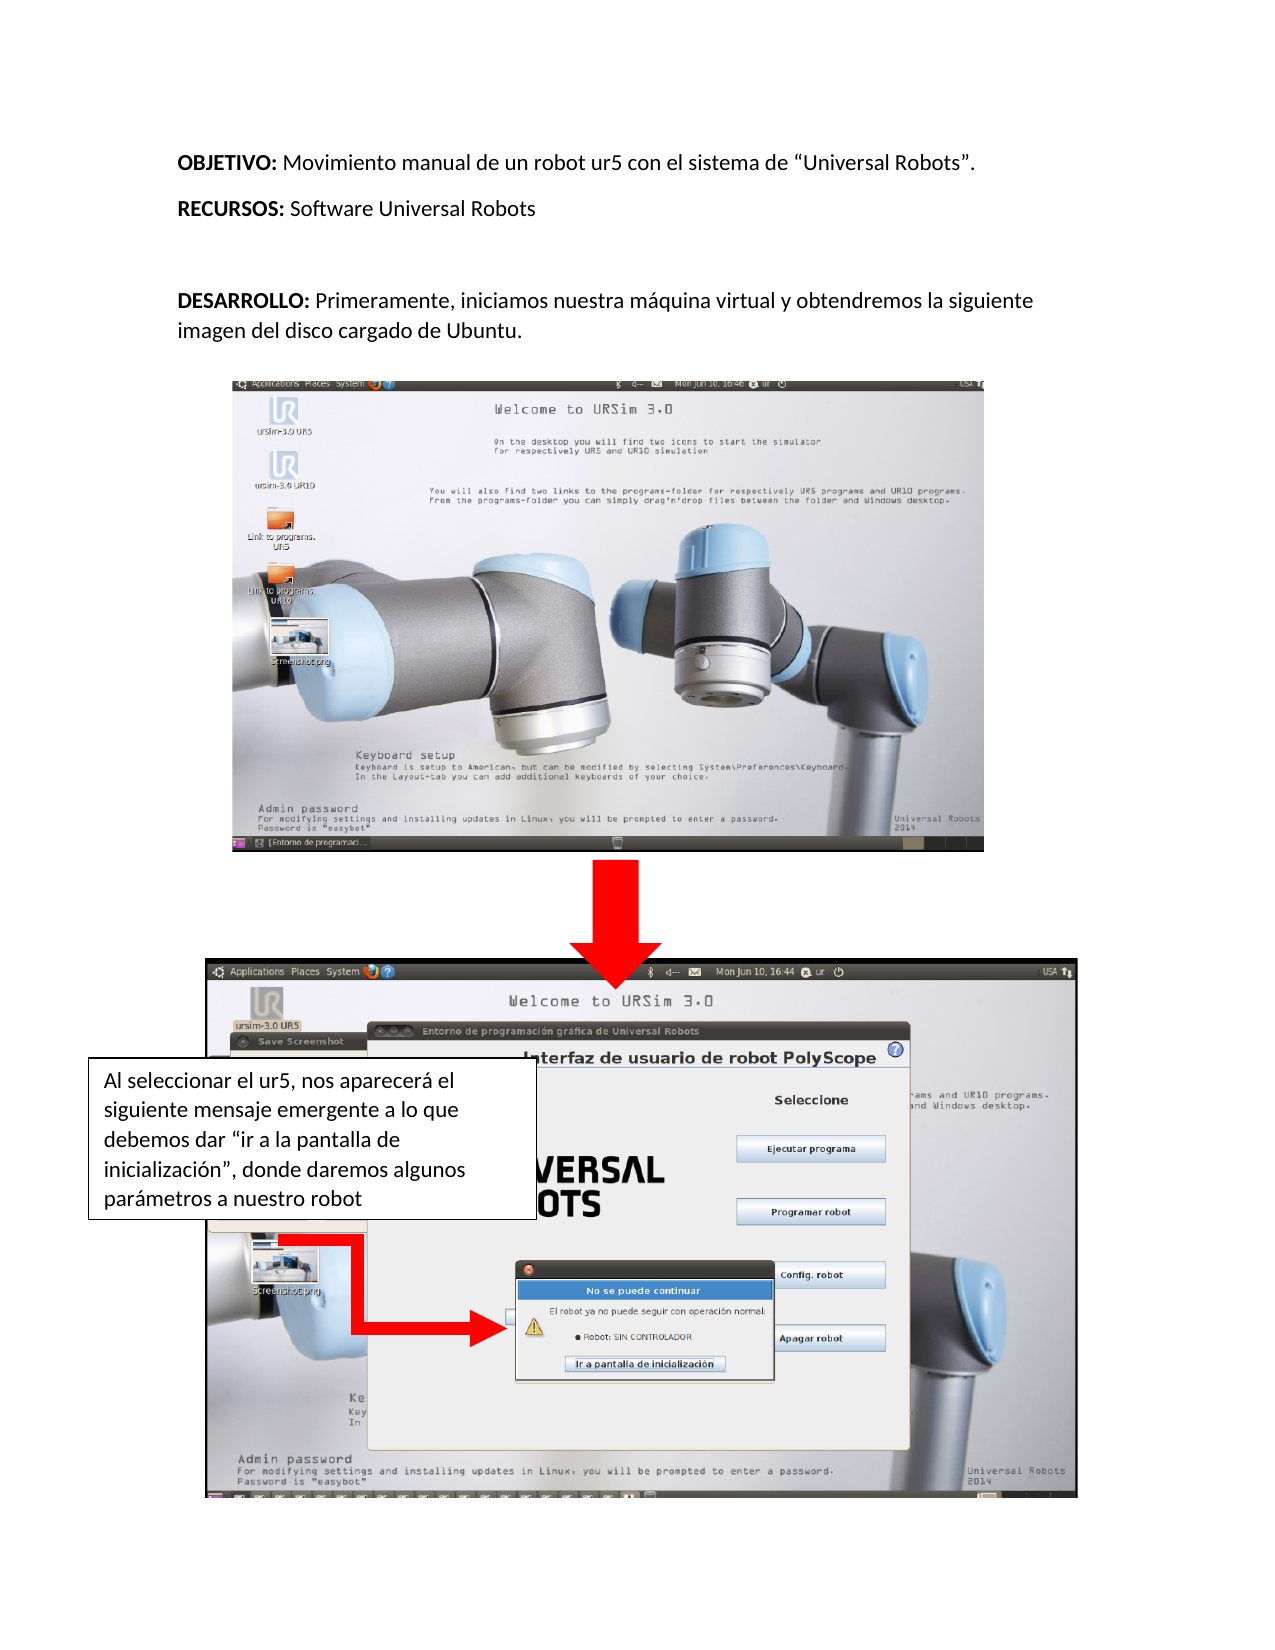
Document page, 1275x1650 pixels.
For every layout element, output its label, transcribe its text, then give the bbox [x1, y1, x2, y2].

picture [205, 958, 1078, 1498]
text DESARROLLO: Primeramente, iniciamos nuestra máquina virtual y obtendremos la siguiente imagen del disco cargado de Ubuntu. [177, 287, 1098, 344]
picture [232, 381, 984, 852]
text OBJETIVO: Movimiento manual de un robot ur5 con el sistema de “Universal Robots”. [177, 148, 1098, 176]
text RECURSOS: Software Universal Robots [177, 194, 1098, 222]
